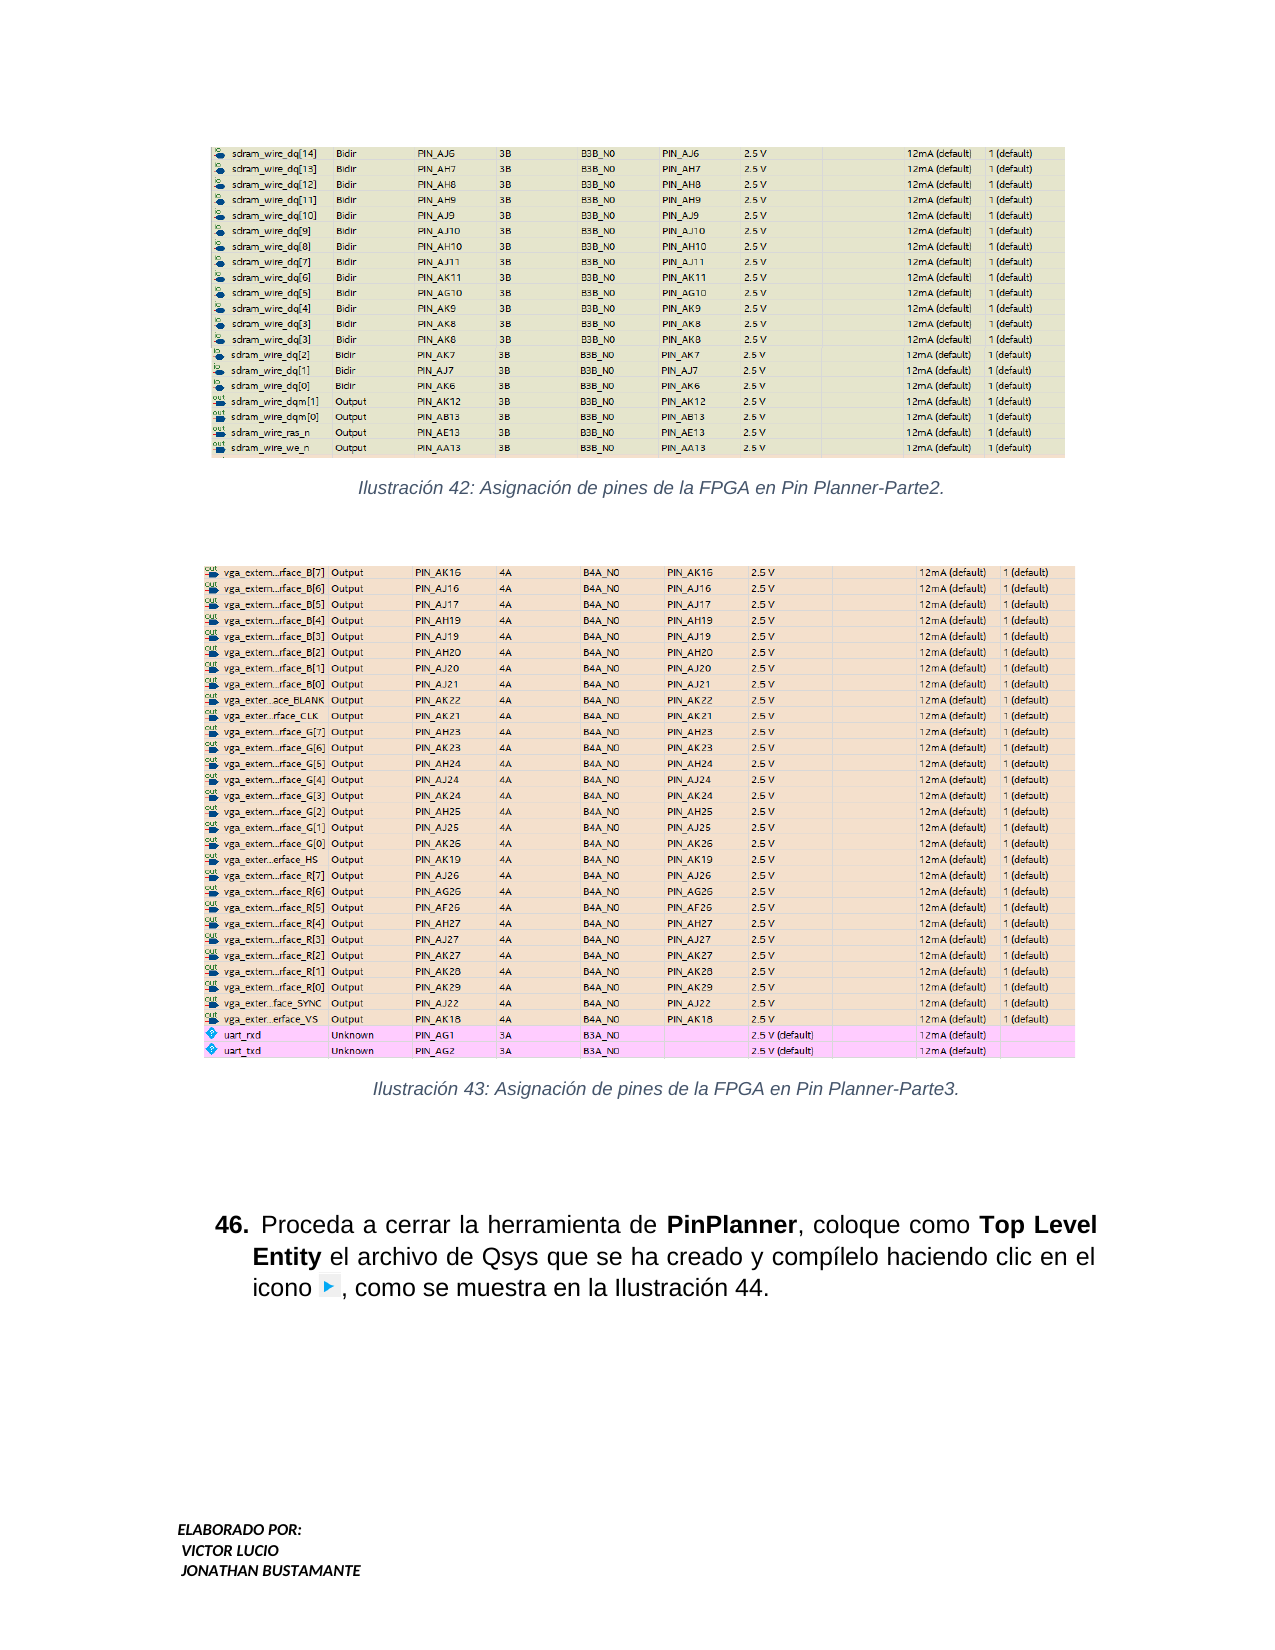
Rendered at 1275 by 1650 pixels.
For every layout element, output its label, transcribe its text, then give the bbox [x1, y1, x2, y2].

picture [318, 1272, 341, 1297]
text Ilustración 42: Asignación de pines de la FPGA en Pin Planner-Parte2. [207, 477, 1098, 498]
picture [199, 566, 1076, 1059]
text Ilustración 43: Asignación de pines de la FPGA en Pin Planner-Parte3. [236, 1078, 1098, 1099]
list Proceda a cerrar la herramienta de PinPlanner, coloque como Top Level Entity el archivo de Qsys que se ha creado y compílelo haciendo clic en el icono , como se muestra en la Ilustración 44. [215, 1210, 1098, 1302]
picture [210, 147, 1065, 458]
